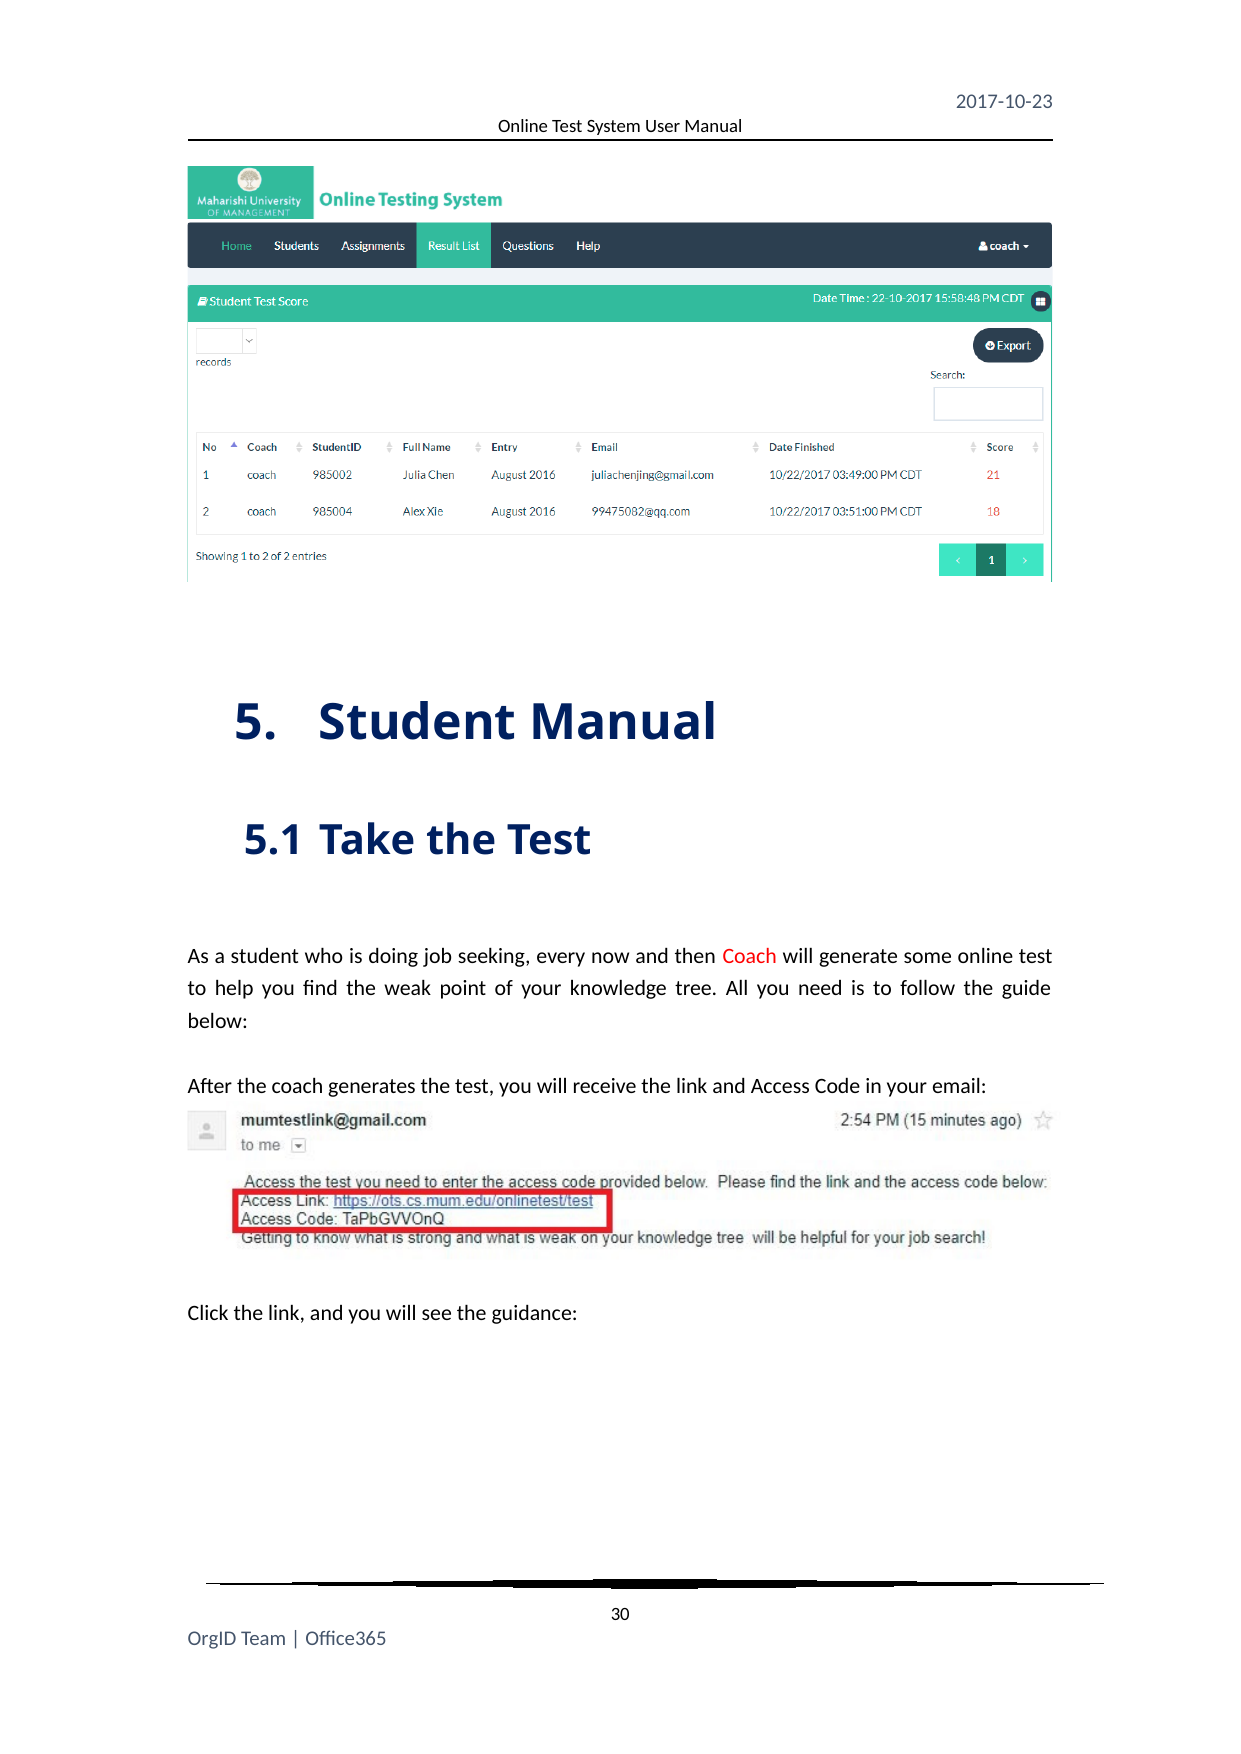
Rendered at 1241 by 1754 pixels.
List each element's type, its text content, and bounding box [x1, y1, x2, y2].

text As a student who is doing job seeking, every now and then Coach will generate some online test to help you find the weak point of your knowledge tree. All you need is to follow the guide below: [187, 939, 1053, 1037]
picture [187, 1101, 1063, 1274]
subtitle Student Manual [234, 671, 1053, 768]
subtitle Take the Test [244, 806, 1053, 871]
text Click the link, and you will see the guidance: [187, 1297, 1053, 1329]
text After the coach generates the test, you will receive the link and Access Code in your email: [187, 1069, 1053, 1101]
picture [187, 166, 1053, 582]
